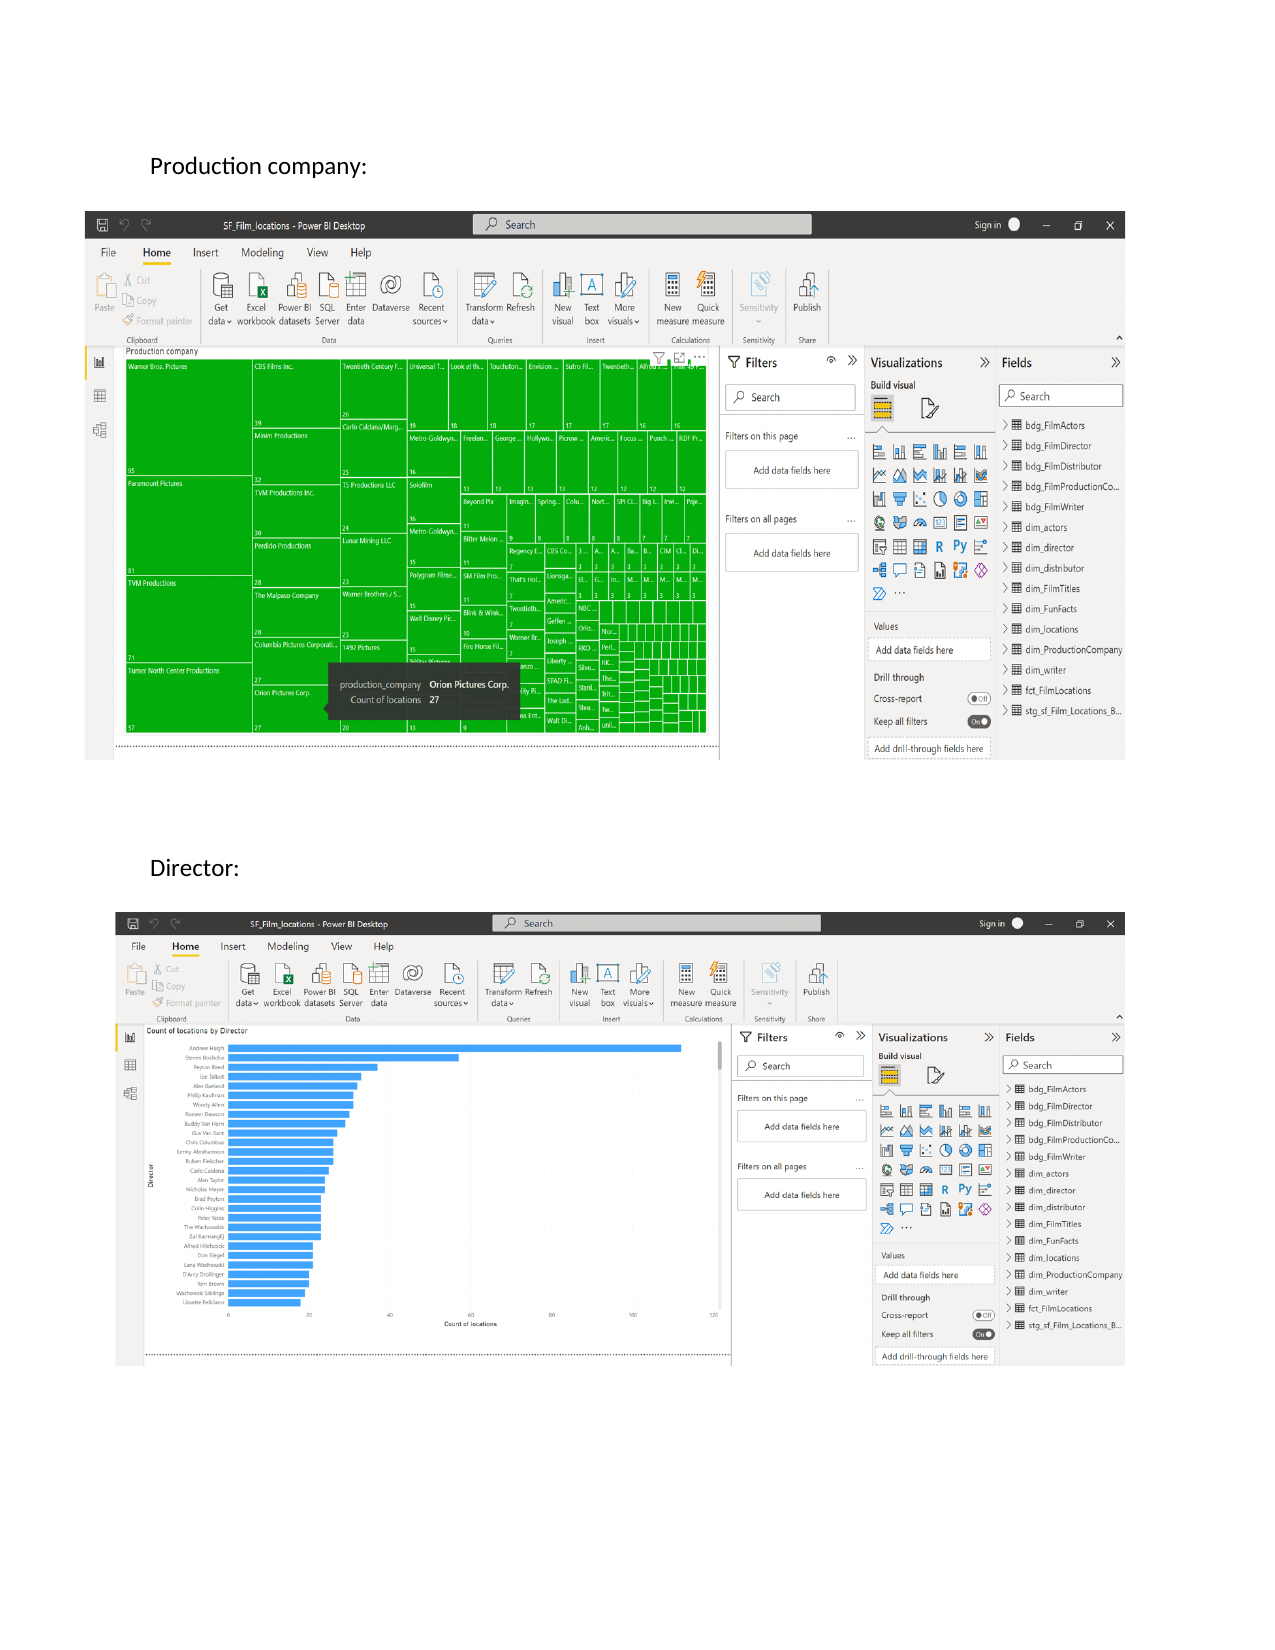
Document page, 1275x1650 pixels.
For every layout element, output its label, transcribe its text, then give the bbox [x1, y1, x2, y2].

picture [84, 211, 1125, 760]
picture [115, 912, 1125, 1366]
text Director: [150, 852, 1125, 882]
text Production company: [150, 150, 1125, 181]
